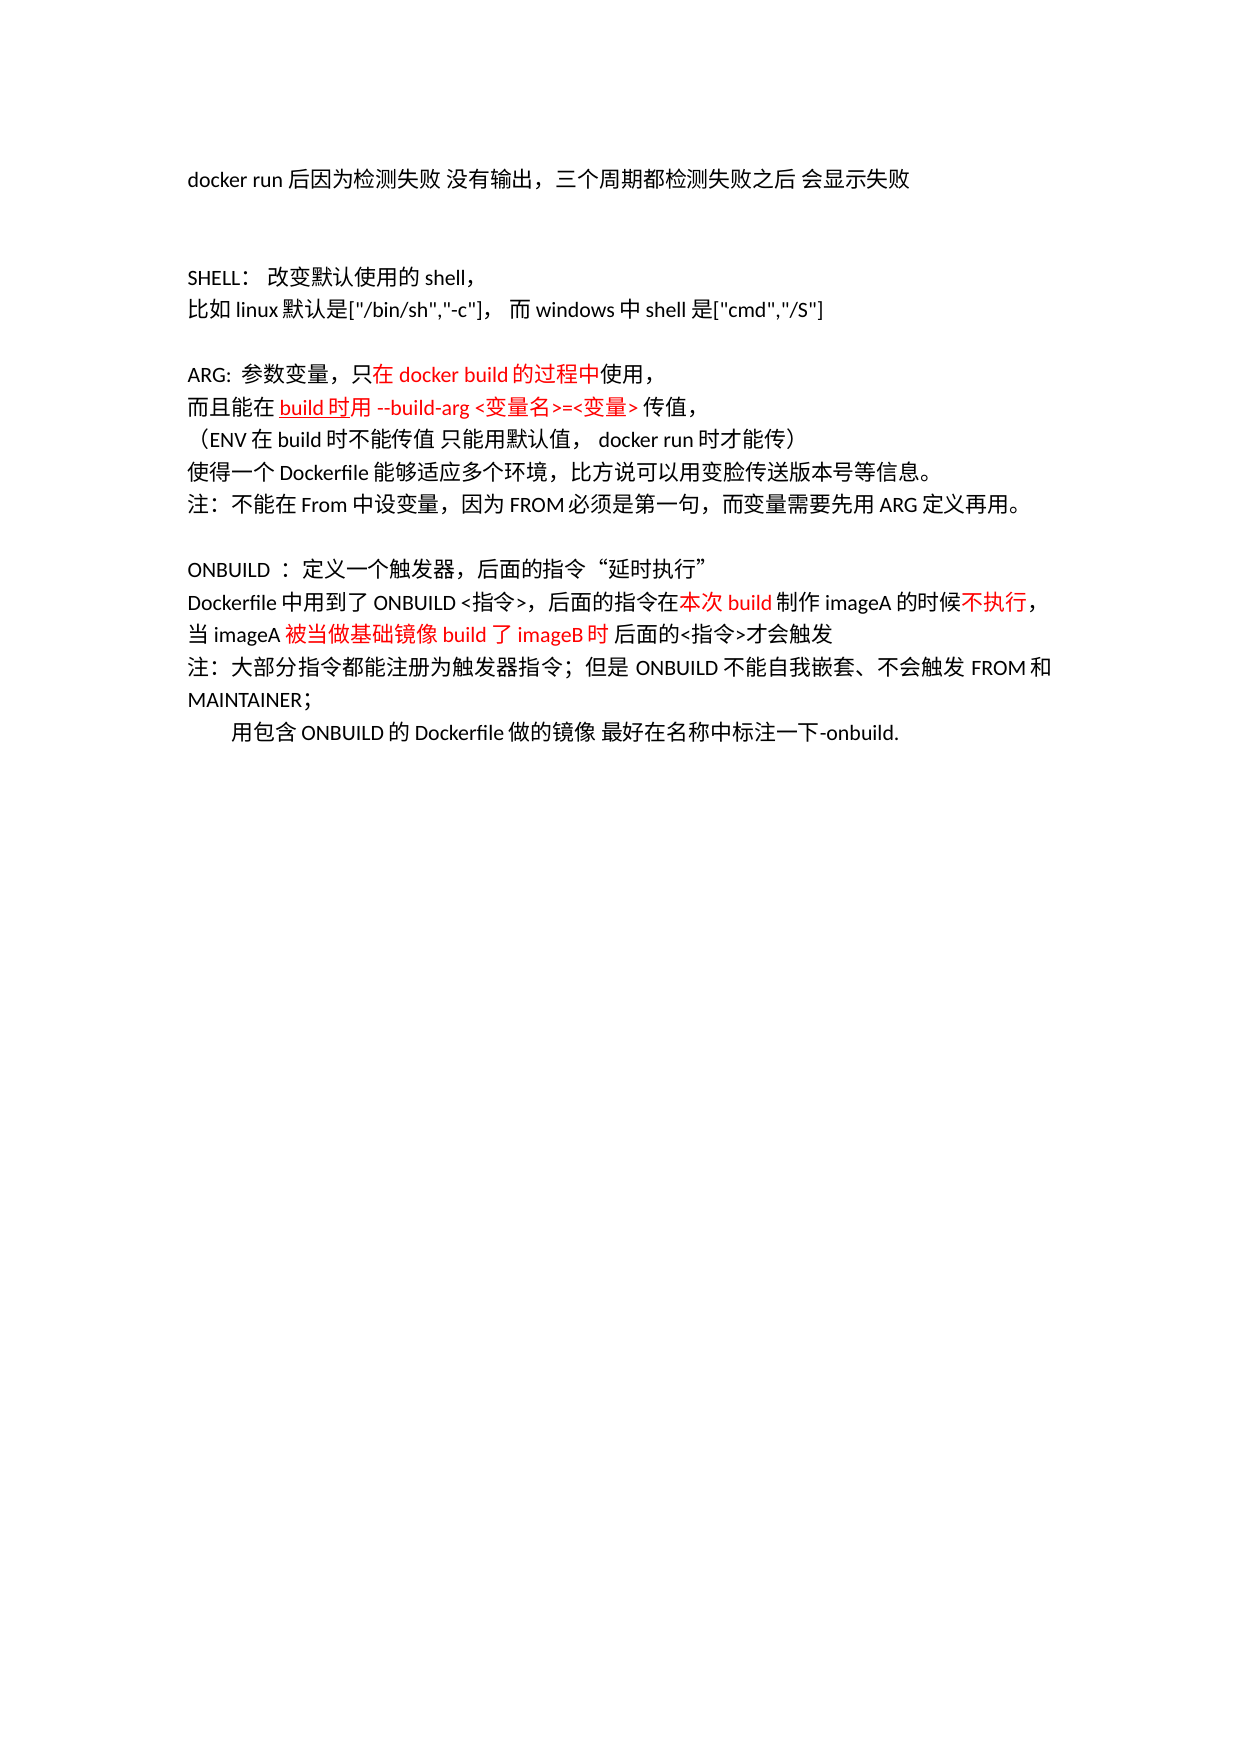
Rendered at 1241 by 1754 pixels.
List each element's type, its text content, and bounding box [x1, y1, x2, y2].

text 比如linux默认是["/bin/sh","-c"]， 而windows中shell是["cmd","/S"] [187, 292, 1053, 324]
text 注：大部分指令都能注册为触发器指令；但是ONBUILD不能自我嵌套、不会触发FROM和MAINTAINER； [187, 649, 1053, 714]
text ARG: 参数变量，只在docker build的过程中使用， [187, 357, 1053, 389]
text ONBUILD ：定义一个触发器，后面的指令“延时执行” [187, 552, 1053, 584]
text 而且能在build时用 --build-arg <变量名>=<变量> 传值， [187, 389, 1053, 422]
text 使得一个Dockerfile能够适应多个环境，比方说可以用变脸传送版本号等信息。 [187, 454, 1053, 487]
text SHELL： 改变默认使用的shell， [187, 259, 1053, 292]
text 用包含ONBUILD的Dockerfile做的镜像 最好在名称中标注一下-onbuild. [187, 714, 1053, 747]
text （ENV在build时不能传值 只能用默认值， docker run时才能传） [187, 422, 1053, 454]
text 当imageA被当做基础镜像build了imageB时 后面的<指令>才会触发 [187, 617, 1053, 649]
text Dockerfile中用到了ONBUILD <指令>，后面的指令在本次build制作imageA的时候不执行， [187, 584, 1053, 617]
text 注：不能在From中设变量，因为FROM必须是第一句，而变量需要先用ARG定义再用。 [187, 487, 1053, 519]
text docker run 后因为检测失败 没有输出，三个周期都检测失败之后 会显示失败 [187, 162, 1053, 194]
